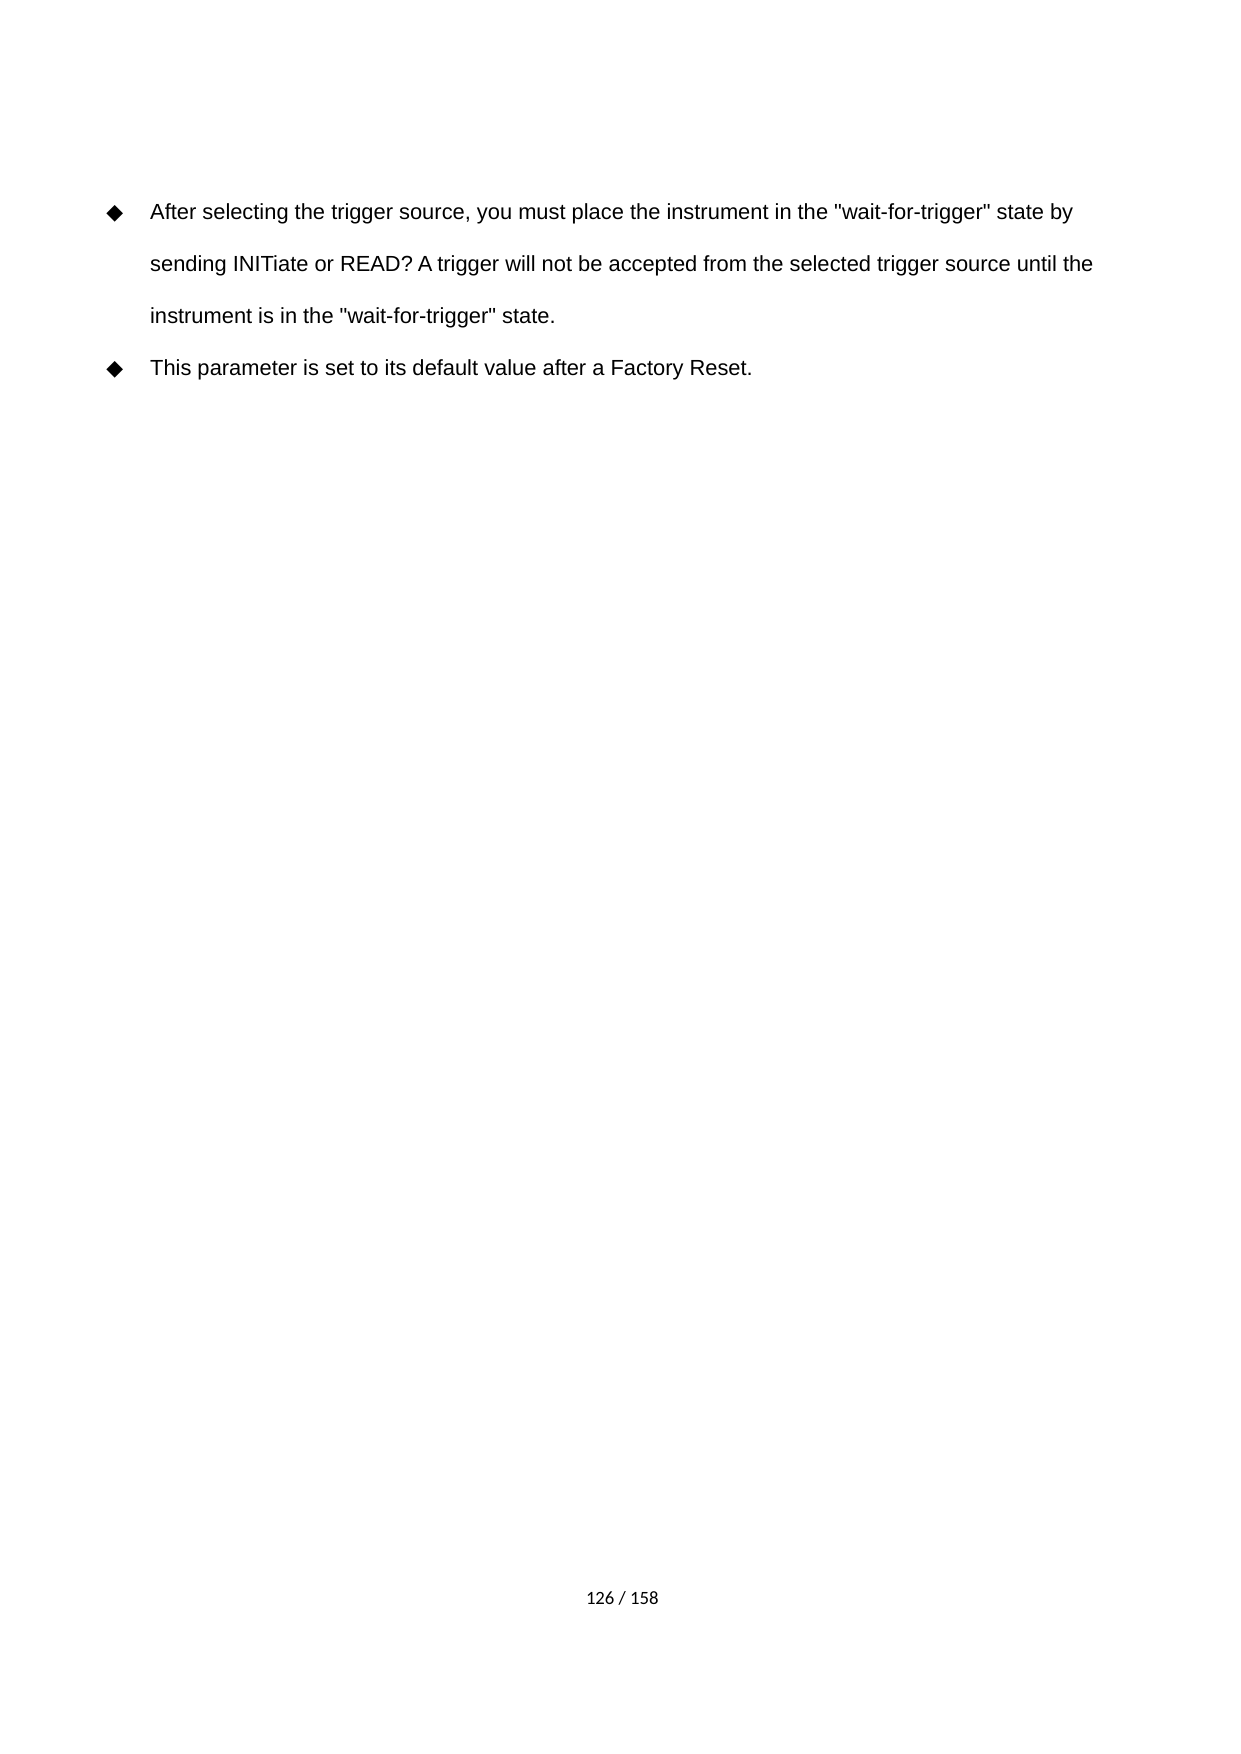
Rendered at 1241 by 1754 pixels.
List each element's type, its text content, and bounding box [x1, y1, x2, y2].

list After selecting the trigger source, you must place the instrument in the "wait-for-trigger" state by sending INITiate or READ? A trigger will not be accepted from the selected trigger source until the instrument is in the "wait-for-trigger" state. [106, 199, 1139, 328]
list This parameter is set to its default value after a Factory Reset. [106, 354, 1139, 380]
